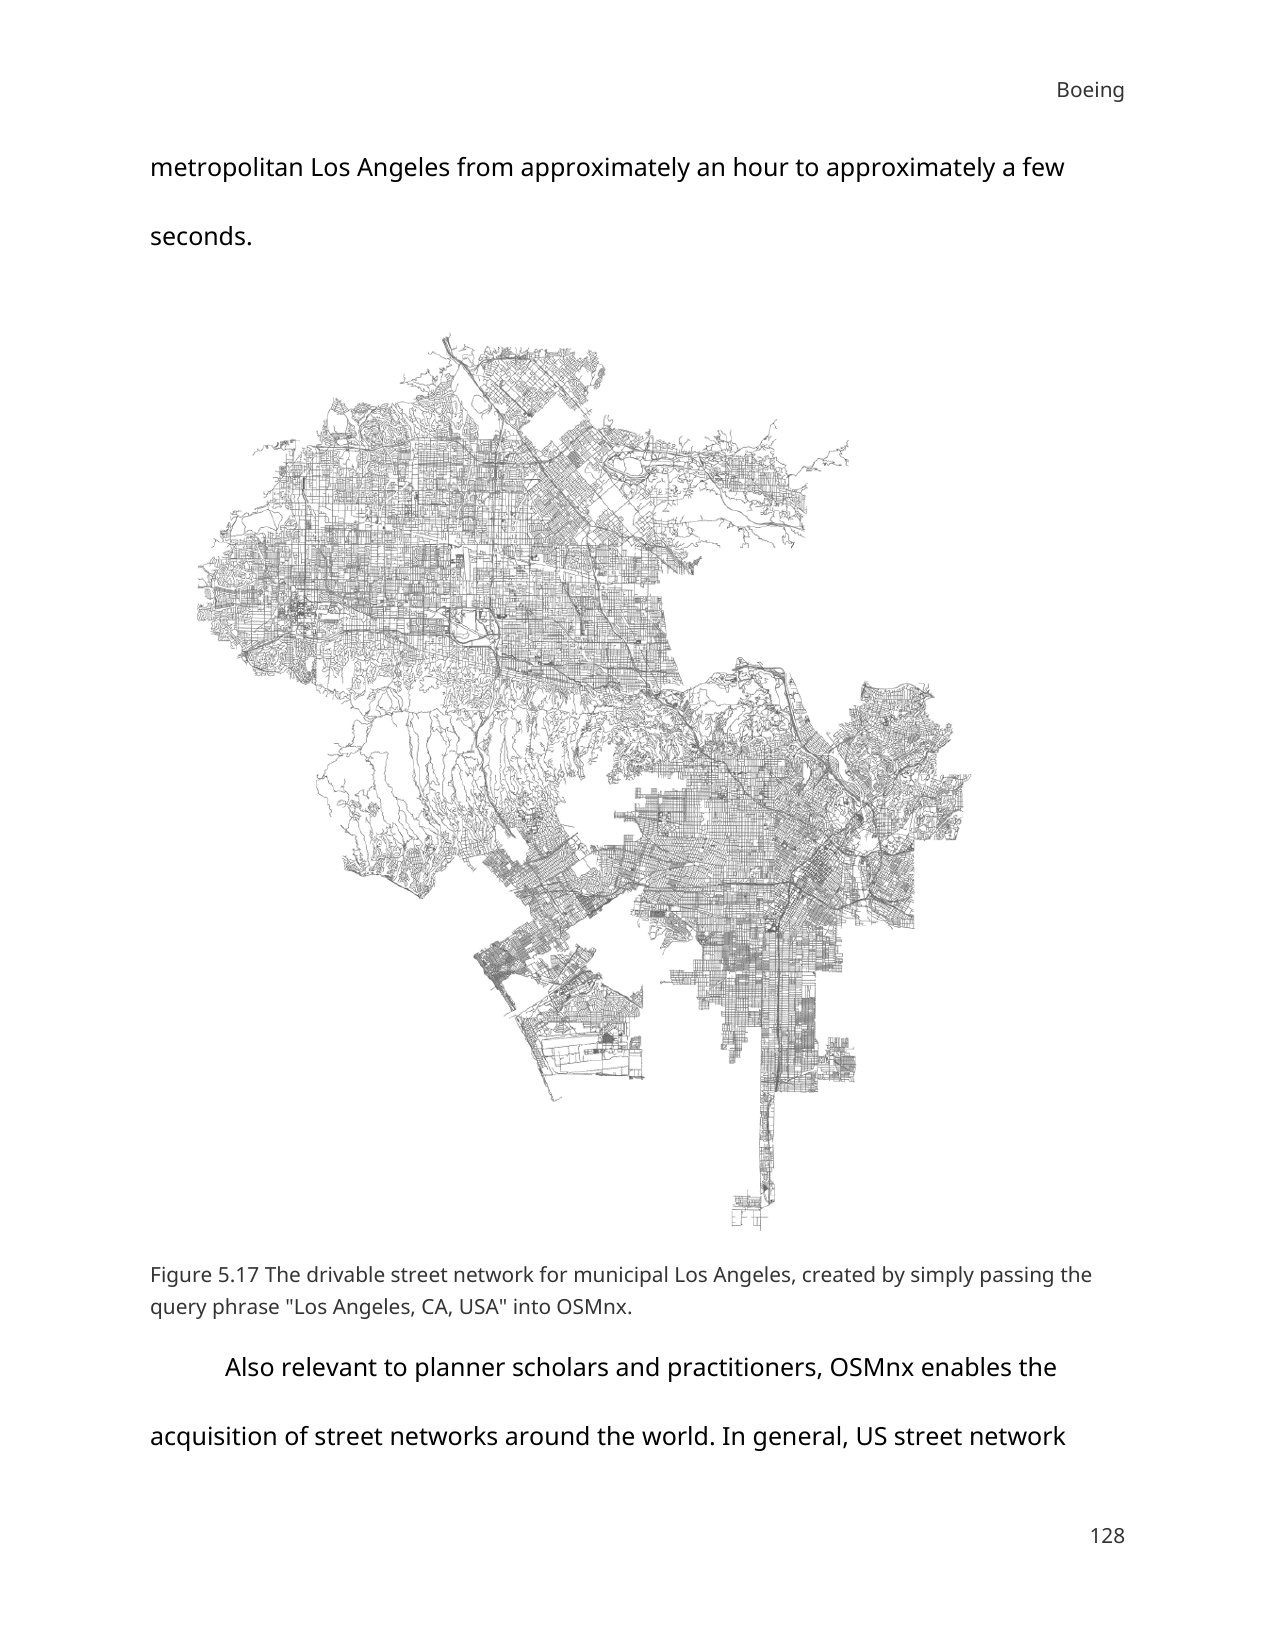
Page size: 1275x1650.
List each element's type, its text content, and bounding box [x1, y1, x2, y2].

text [150, 1350, 1125, 1452]
picture [150, 311, 990, 1260]
text Figure . The drivable street network for municipal Los Angeles, created by simply passing the query phrase "Los Angeles, CA, USA" into OSMnx. [150, 1260, 1125, 1321]
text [150, 150, 1125, 252]
